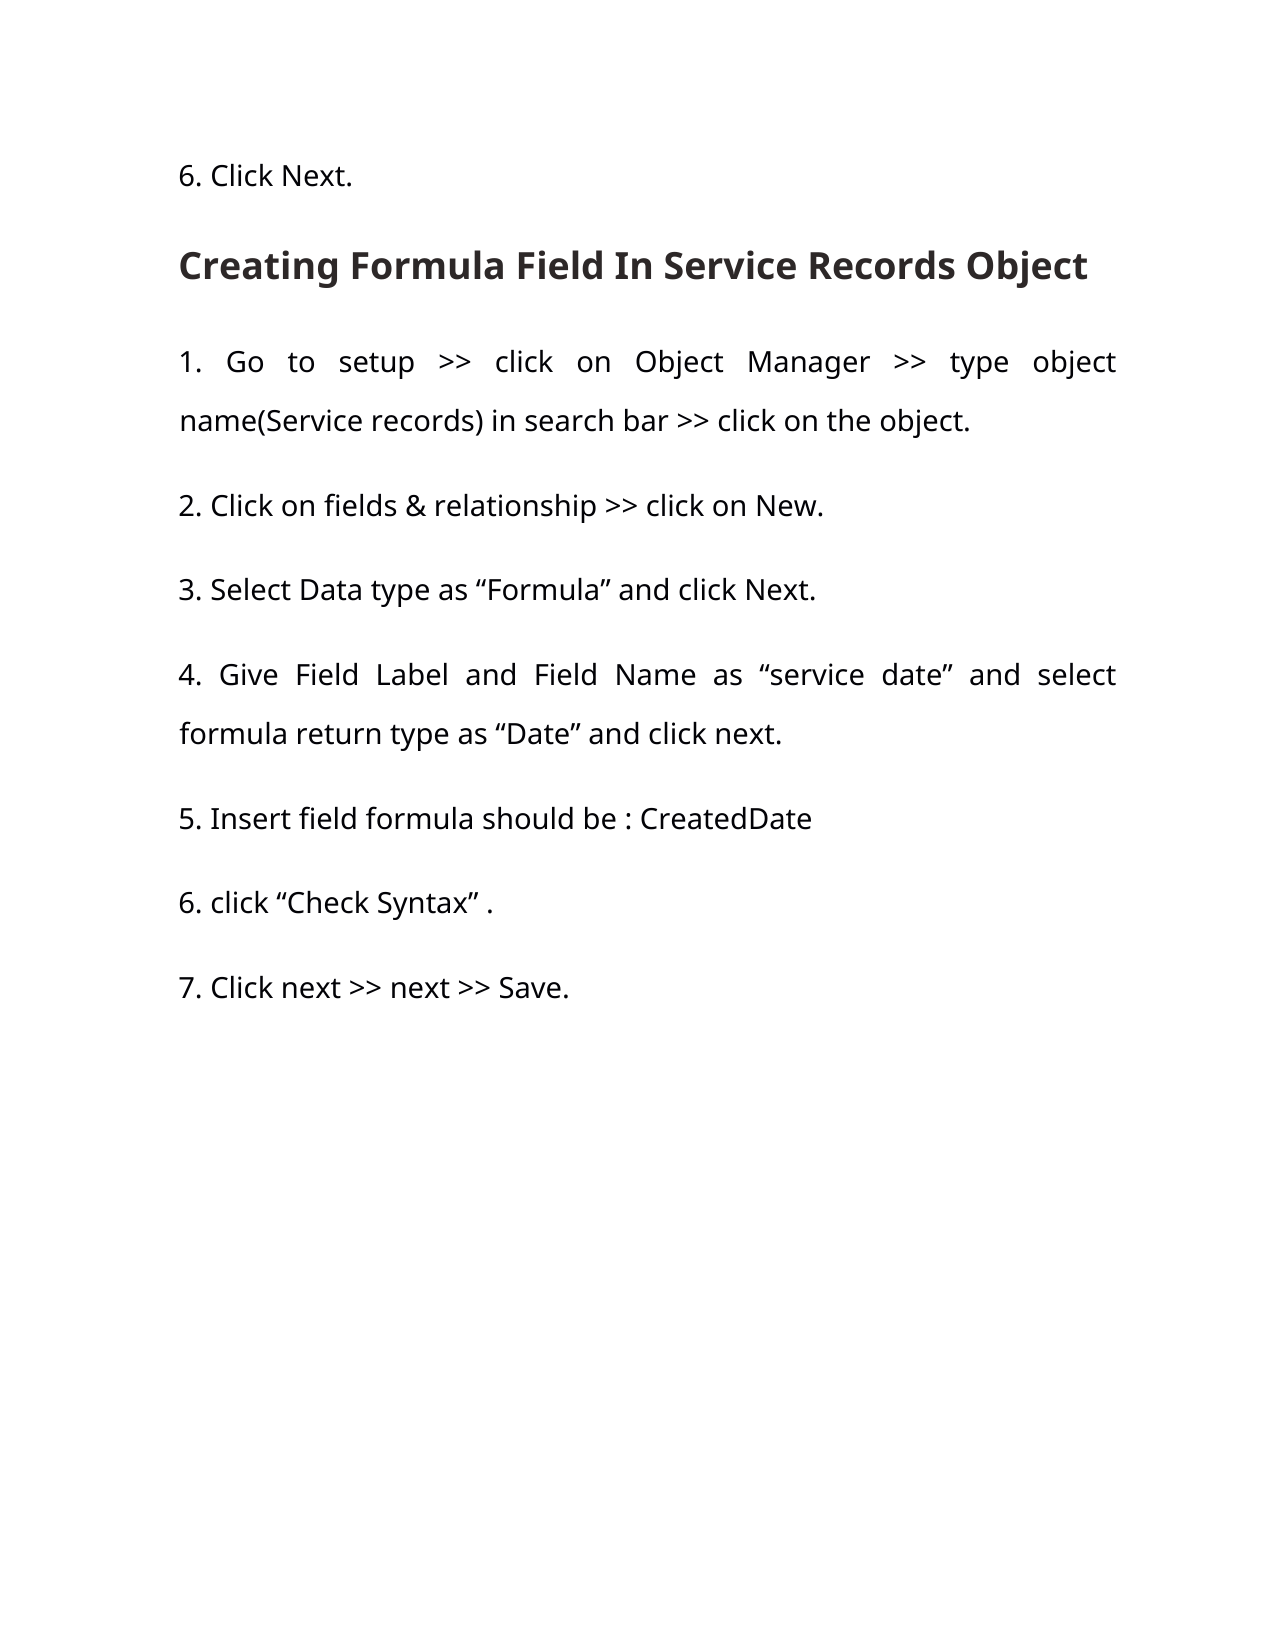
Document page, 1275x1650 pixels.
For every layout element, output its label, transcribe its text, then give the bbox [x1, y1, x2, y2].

text Creating Formula Field In Service Records Object [178, 240, 1118, 291]
text 6. Click Next. [178, 155, 1118, 195]
text 5. Insert field formula should be : CreatedDate [178, 798, 1118, 838]
text 7. Click next >> next >> Save. [178, 967, 1118, 1007]
text 2. Click on fields & relationship >> click on New. [178, 485, 1118, 525]
text 4. Give Field Label and Field Name as “service date” and select formula return type as “Date” and click next. [178, 654, 1118, 753]
text 6. click “Check Syntax” . [178, 883, 1118, 922]
text 1. Go to setup >> click on Object Manager >> type object name(Service records) in search bar >> click on the object. [178, 341, 1118, 440]
text 3. Select Data type as “Formula” and click Next. [178, 570, 1118, 609]
